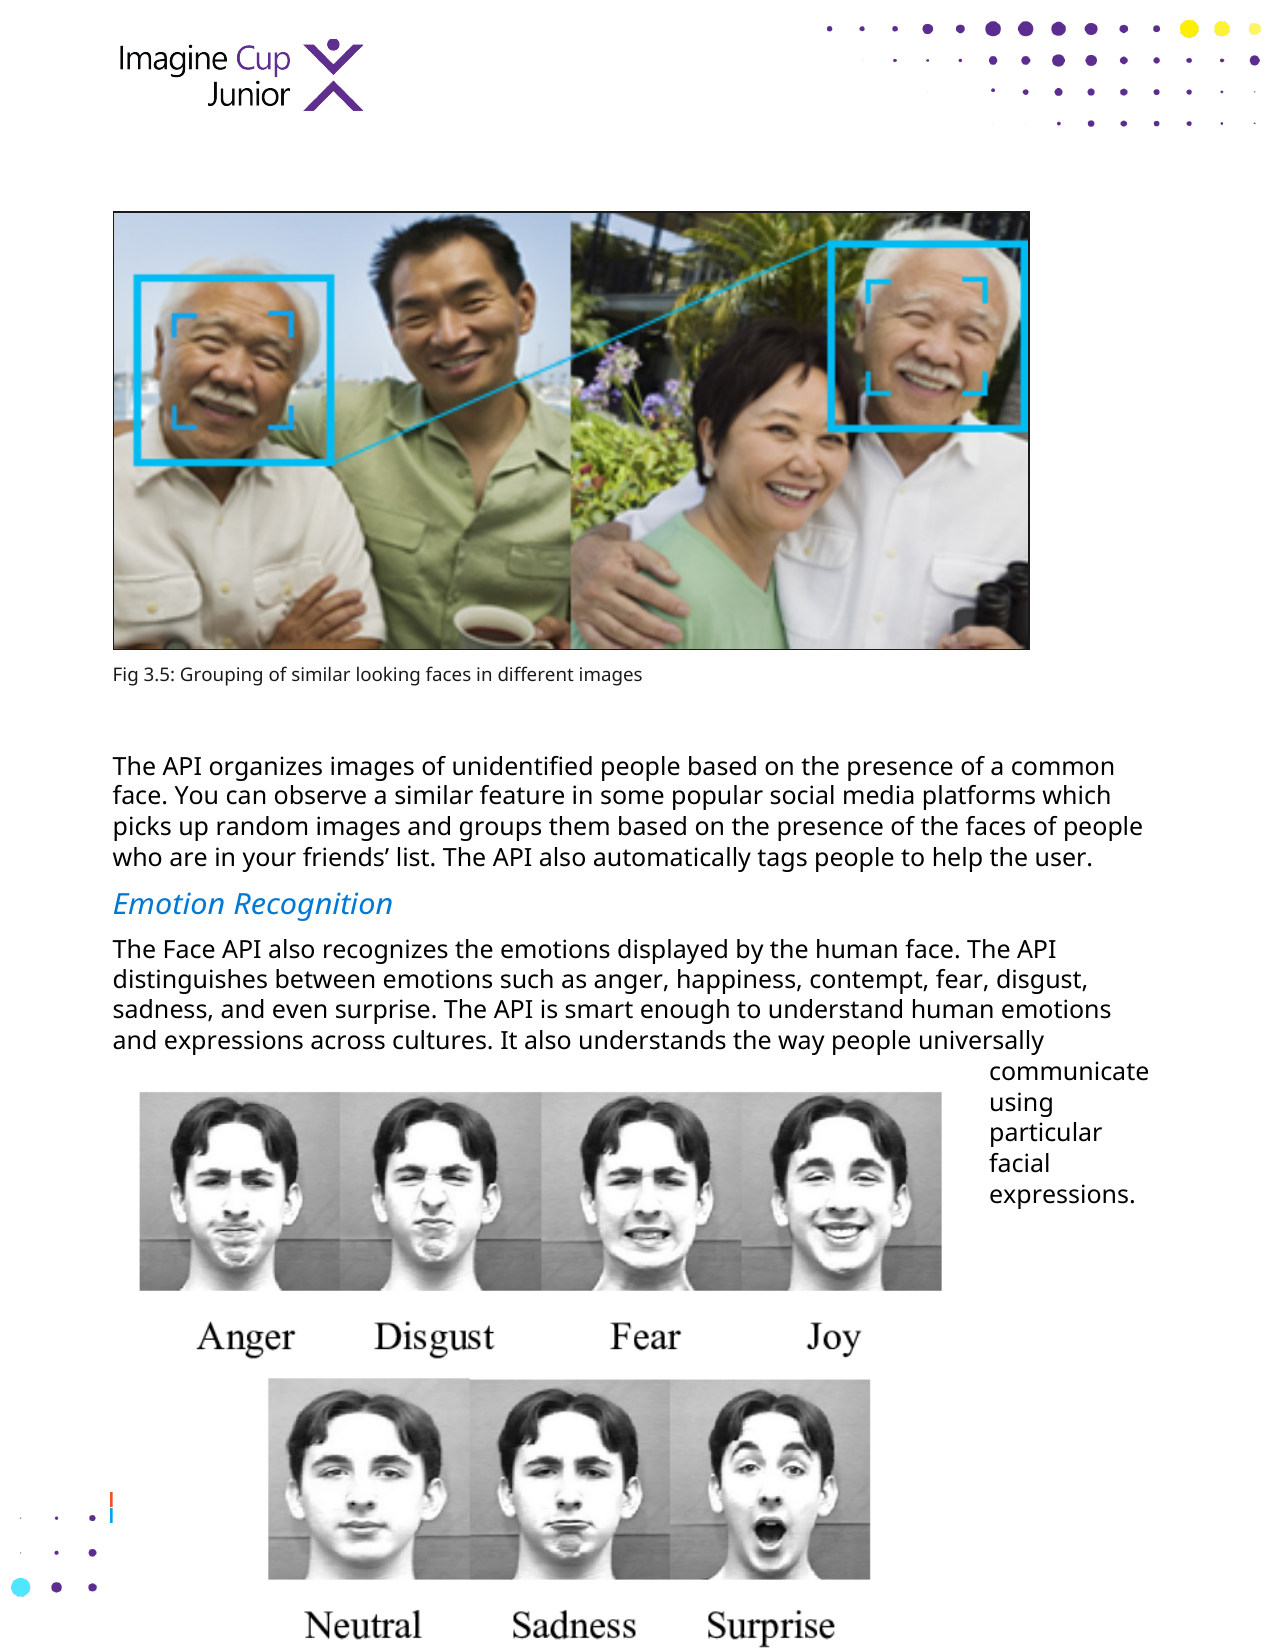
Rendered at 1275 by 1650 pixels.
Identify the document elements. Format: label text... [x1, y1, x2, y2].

picture [835, 248, 1021, 425]
picture [0, 1079, 971, 1650]
text The API organizes images of unidentified people based on the presence of a common face. You can observe a similar feature in some popular social media platforms which picks up random images and groups them based on the presence of the faces of people who are in your friends’ list. The API also automatically tags people to help the user. [112, 751, 1162, 873]
text The Face API also recognizes the emotions displayed by the human face. The API distinguishes between emotions such as anger, happiness, contempt, fear, disgust, sadness, and even surprise. The API is smart enough to understand human emotions and expressions across cultures. It also understands the way people universally communicate using particular facial expressions. [112, 934, 1162, 1211]
text Fig 3.5: Grouping of similar looking faces in different images [112, 662, 1162, 687]
picture [114, 213, 1028, 649]
subtitle Emotion Recognition [112, 886, 1162, 922]
picture [120, 12, 1275, 142]
